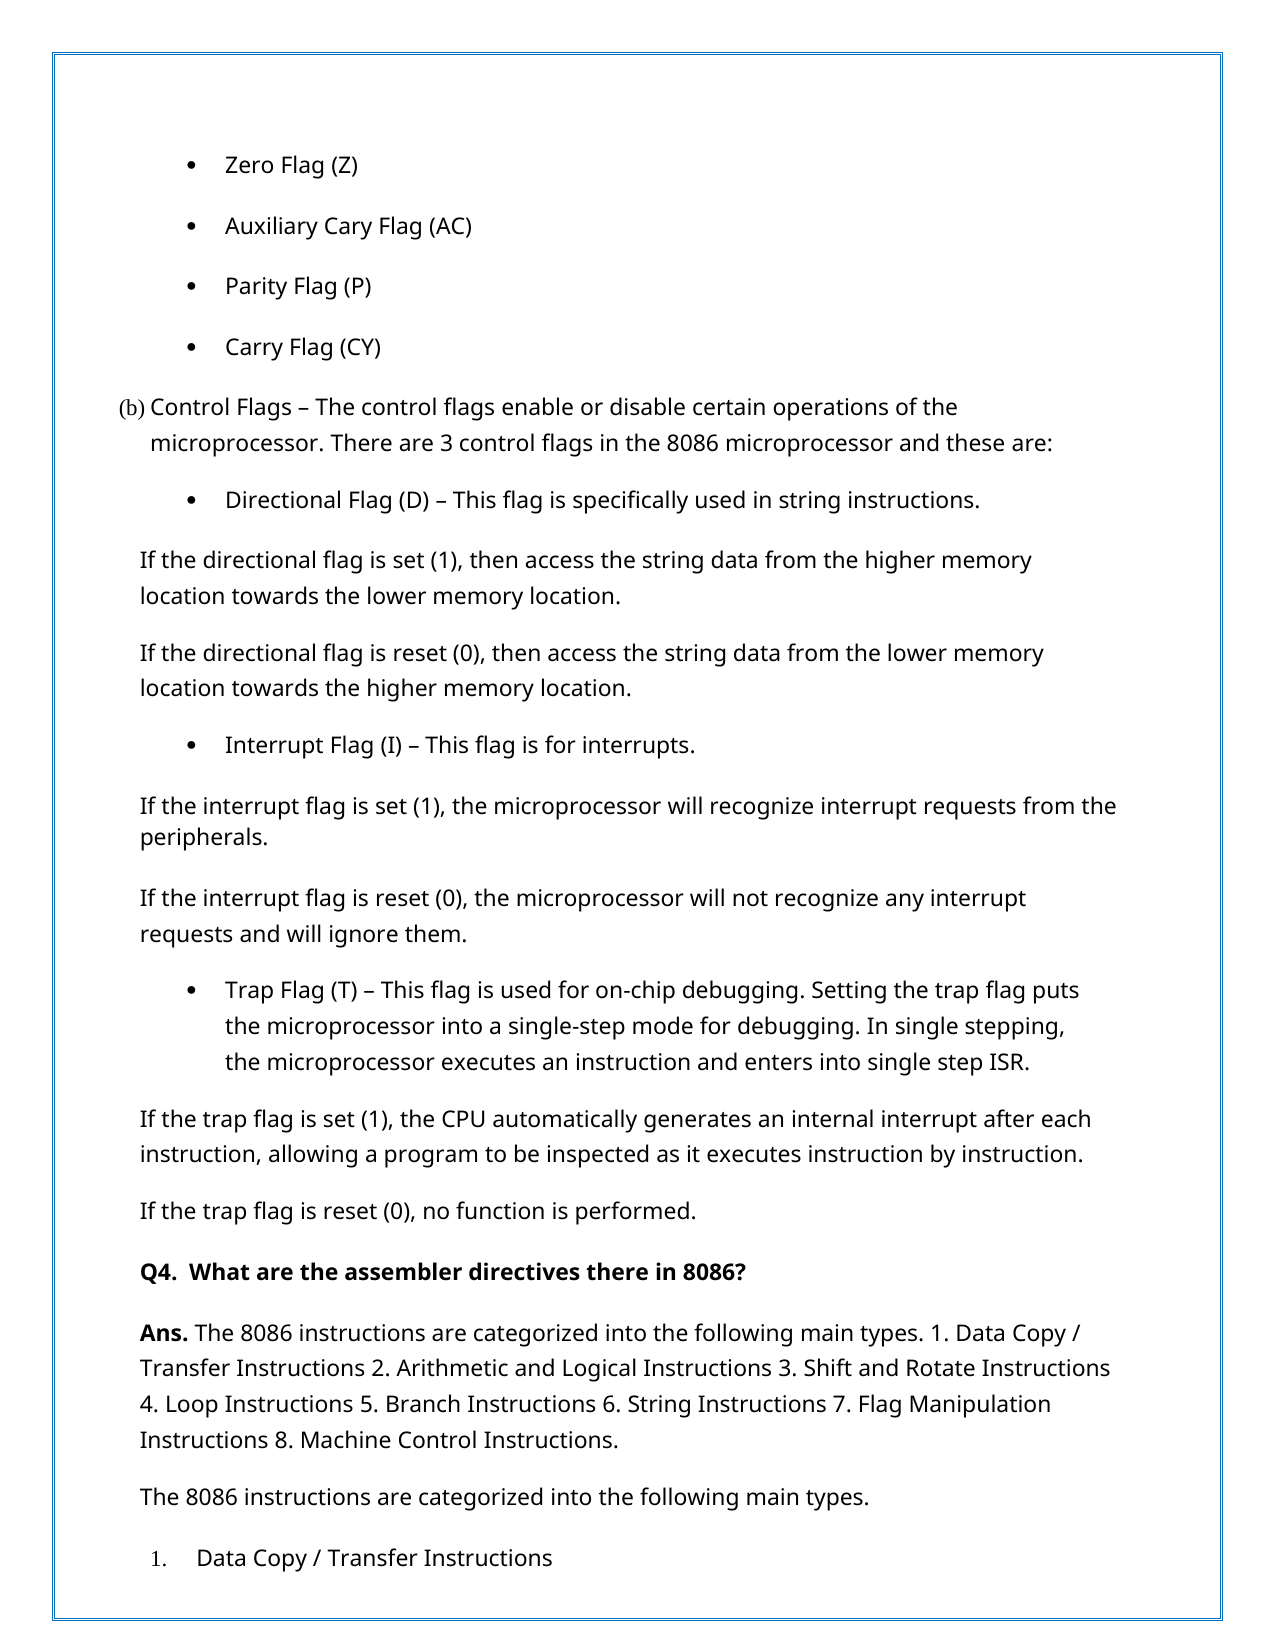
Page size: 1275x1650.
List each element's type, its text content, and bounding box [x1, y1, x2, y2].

list Interrupt Flag (I) – This flag is for interrupts. [187, 729, 1135, 761]
text If the directional flag is set (1), then access the string data from the higher memory location towards the lower memory location. [139, 544, 1103, 611]
list Auxiliary Cary Flag (AC) [187, 210, 1135, 241]
list Control Flags – The control flags enable or disable certain operations of the microprocessor. There are 3 control flags in the 8086 microprocessor and these are: [118, 391, 1122, 458]
text If the directional flag is reset (0), then access the string data from the lower memory location towards the higher memory location. [139, 636, 1115, 704]
text If the interrupt flag is set (1), the microprocessor will recognize interrupt requests from the peripherals. [139, 789, 1135, 852]
list Parity Flag (P) [187, 270, 1135, 302]
text The 8086 instructions are categorized into the following main types. [139, 1481, 1135, 1512]
text If the trap flag is set (1), the CPU automatically generates an internal interrupt after each instruction, allowing a program to be inspected as it executes instruction by instruction. [139, 1102, 1123, 1170]
list Trap Flag (T) – This flag is used for on-chip debugging. Setting the trap flag puts the microprocessor into a single-step mode for debugging. In single stepping, the microprocessor executes an instruction and enters into single step ISR. [187, 974, 1081, 1077]
list Directional Flag (D) – This flag is specifically used in string instructions. [187, 484, 1135, 515]
text If the interrupt flag is reset (0), the microprocessor will not recognize any interrupt requests and will ignore them. [139, 882, 1115, 949]
text If the trap flag is reset (0), no function is performed. [139, 1195, 1135, 1226]
text Q4. What are the assembler directives there in 8086? [139, 1256, 1135, 1287]
list Carry Flag (CY) [187, 331, 1135, 362]
list Data Copy / Transfer Instructions [150, 1542, 1135, 1573]
text Ans. The 8086 instructions are categorized into the following main types. 1. Data Copy / Transfer Instructions 2. Arithmetic and Logical Instructions 3. Shift and Rotate Instructions 4. Loop Instructions 5. Branch Instructions 6. String Instructions 7. Flag Manipulation Instructions 8. Machine Control Instructions. [139, 1316, 1135, 1456]
list Zero Flag (Z) [187, 149, 1135, 181]
